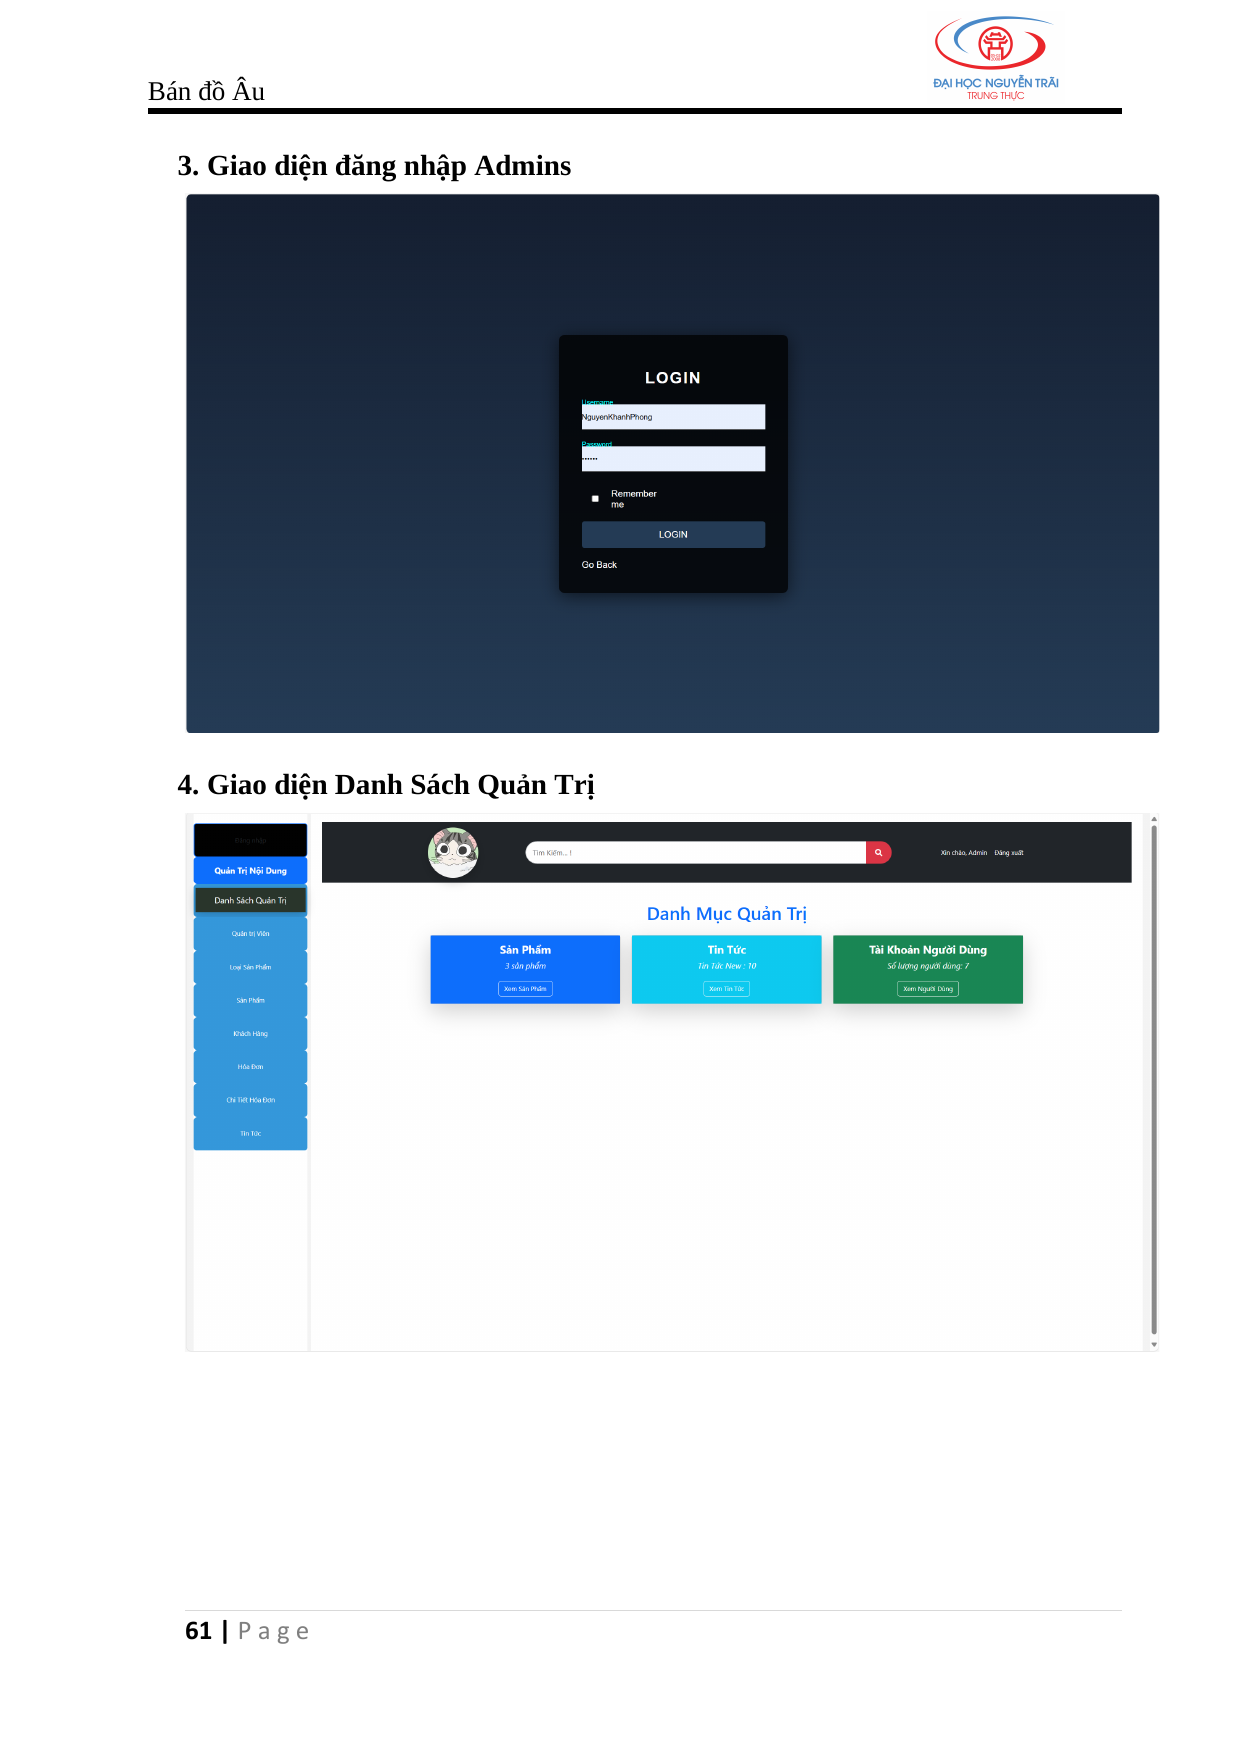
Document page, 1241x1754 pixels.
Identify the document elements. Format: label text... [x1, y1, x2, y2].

picture [184, 813, 1160, 1352]
subtitle Giao diện đăng nhập Admins [177, 148, 1122, 181]
picture [926, 11, 1065, 104]
picture [184, 193, 1160, 733]
subtitle Giao diện Danh Sách Quản Trị [177, 767, 1122, 801]
